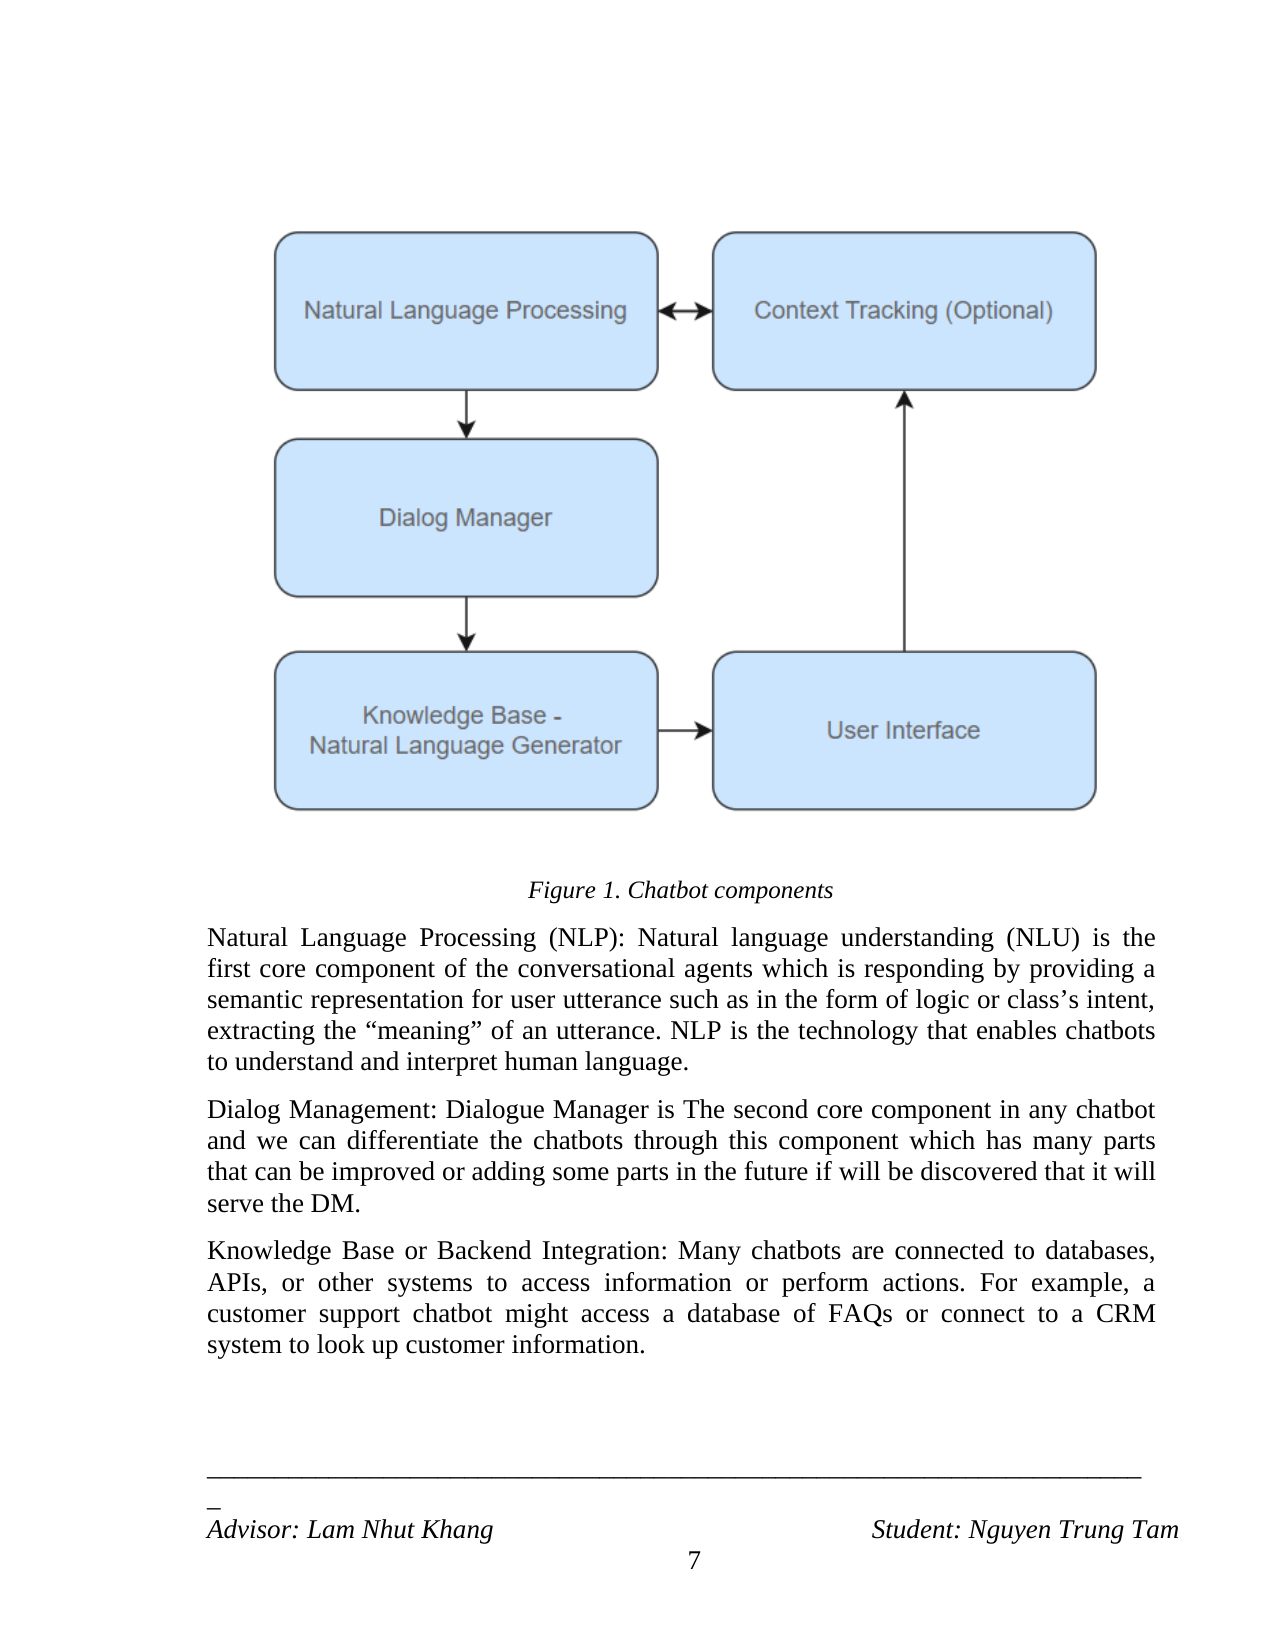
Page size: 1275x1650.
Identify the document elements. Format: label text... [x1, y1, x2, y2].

text Dialog Management: Dialogue Manager is The second core component in any chatbot and we can differentiate the chatbots through this component which has many parts that can be improved or adding some parts in the future if will be discovered that it will serve the DM. [207, 1093, 1157, 1218]
text Knowledge Base or Backend Integration: Many chatbots are connected to databases, APIs, or other systems to access information or perform actions. For example, a customer support chatbot might access a database of FAQs or connect to a CRM system to look up customer information. [207, 1234, 1157, 1359]
text Figure 1. Chatbot components [207, 875, 1157, 904]
picture [206, 177, 1157, 859]
text Natural Language Processing (NLP): Natural language understanding (NLU) is the first core component of the conversational agents which is responding by providing a semantic representation for user utterance such as in the form of logic or class’s intent, extracting the “meaning” of an utterance. NLP is the technology that enables chatbots to understand and interpret human language. [207, 921, 1157, 1077]
